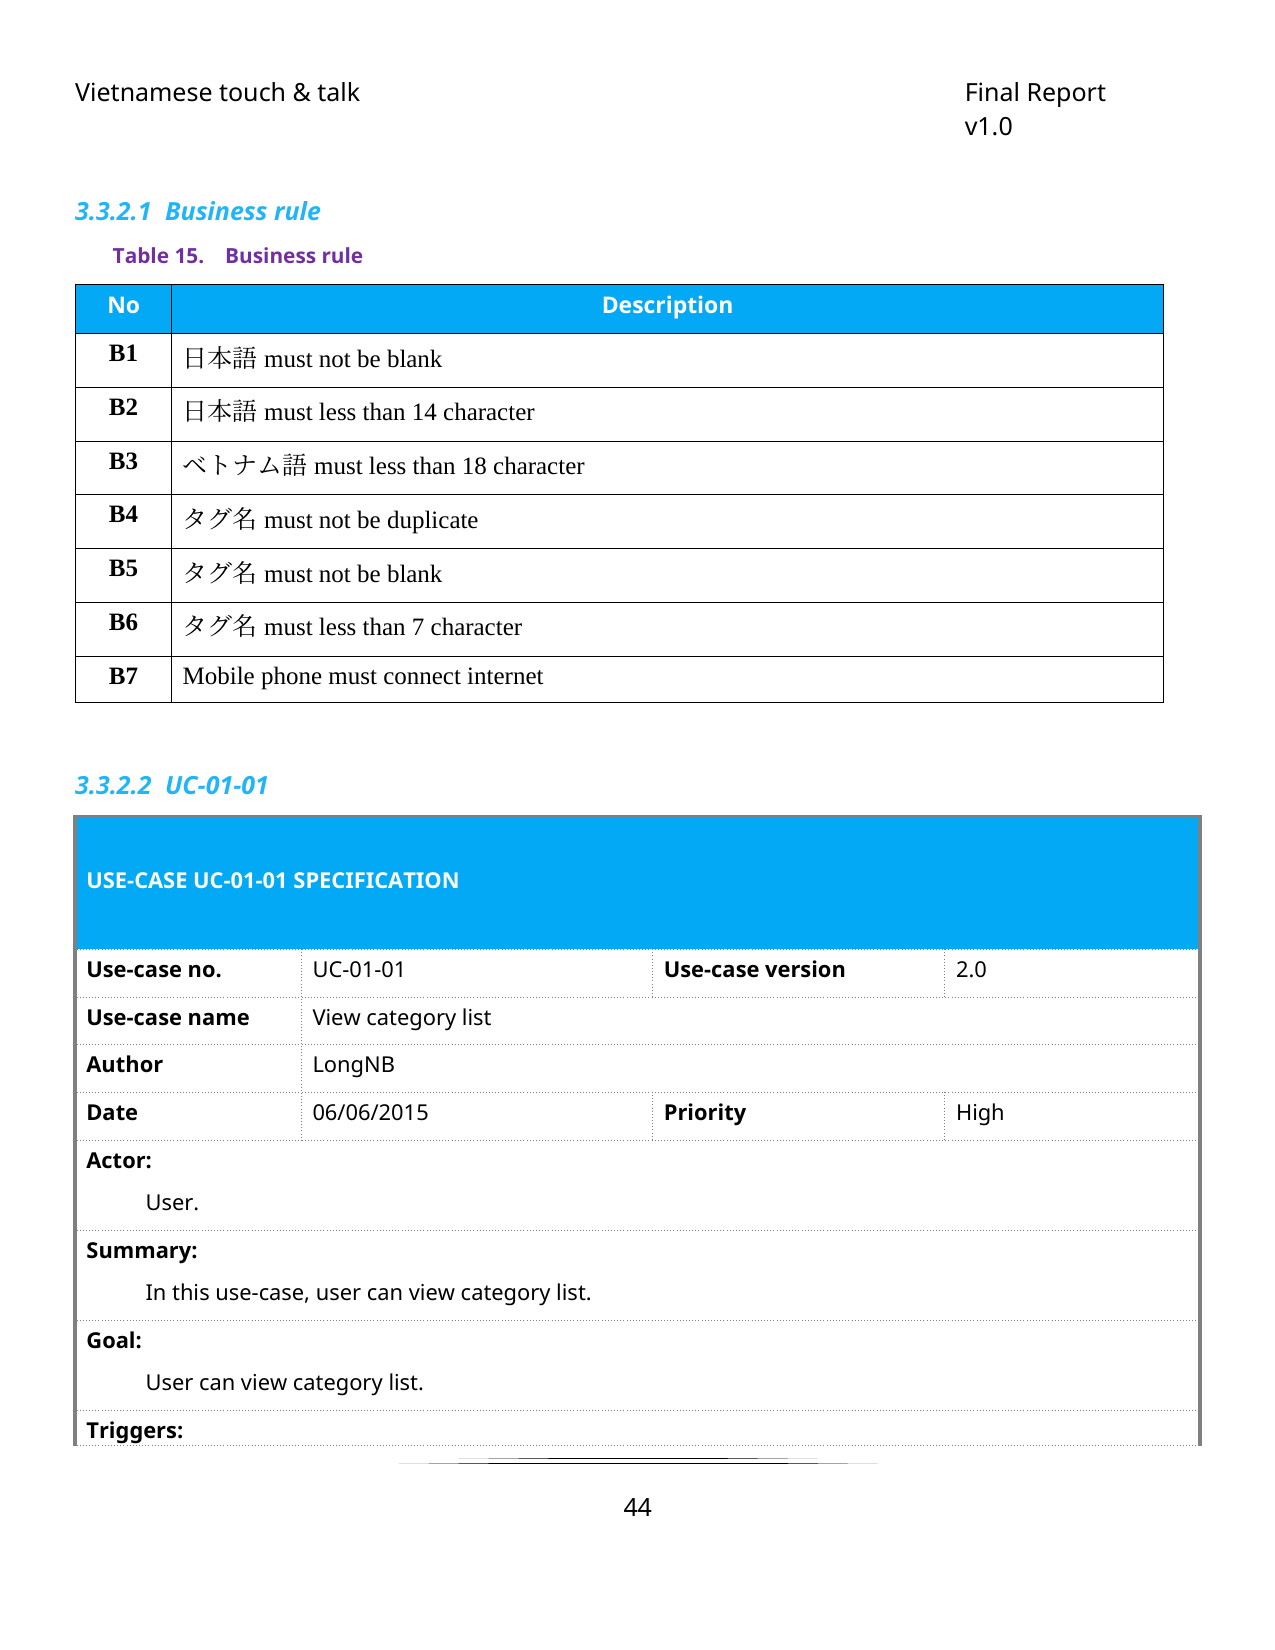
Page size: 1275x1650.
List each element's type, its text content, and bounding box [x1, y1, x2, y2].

table_cell 日本語 must not be blank [172, 334, 1163, 387]
table_cell Author [77, 1044, 301, 1092]
table_header Description [172, 285, 1163, 333]
subtitle UC-01-01 [75, 767, 1200, 801]
table_cell Mobile phone must connect internet [172, 657, 1163, 702]
table_cell B6 [76, 603, 171, 656]
table_cell タグ名 must not be duplicate [172, 495, 1163, 548]
table_header No [76, 285, 171, 333]
table_cell Use-case no. [77, 949, 301, 997]
table_cell 06/06/2015 [301, 1092, 652, 1139]
table_header Use-case UC-01-01 specification [77, 818, 1198, 949]
table_cell Priority [653, 1092, 944, 1139]
table_cell B1 [76, 334, 171, 387]
table_cell View category list [301, 997, 1198, 1044]
table_cell LongNB [301, 1044, 1198, 1092]
table_cell Use-case version [653, 949, 944, 997]
table_cell タグ名 must not be blank [172, 549, 1163, 602]
table_cell Date [77, 1092, 301, 1139]
table_cell 2.0 [945, 949, 1198, 997]
text Business rule [112, 241, 1200, 270]
table_cell Triggers: N/A [77, 1410, 1198, 1445]
table_cell 日本語 must less than 14 character [172, 388, 1163, 441]
table_cell B2 [76, 388, 171, 441]
table_cell タグ名 must less than 7 character [172, 603, 1163, 656]
subtitle Business rule [75, 194, 1200, 228]
table_cell B5 [76, 549, 171, 602]
table_cell B4 [76, 495, 171, 548]
table_cell B7 [76, 657, 171, 702]
table_cell Summary: In this use-case, user can view category list. [77, 1230, 1198, 1320]
table_cell Use-case name [77, 997, 301, 1044]
table_cell UC-01-01 [301, 949, 652, 997]
table_cell ベトナム語 must less than 18 character [172, 442, 1163, 494]
table_cell B3 [76, 442, 171, 494]
table_cell Goal: User can view category list. [77, 1320, 1198, 1410]
table_cell High [945, 1092, 1198, 1139]
table_cell Actor: User. [77, 1140, 1198, 1229]
